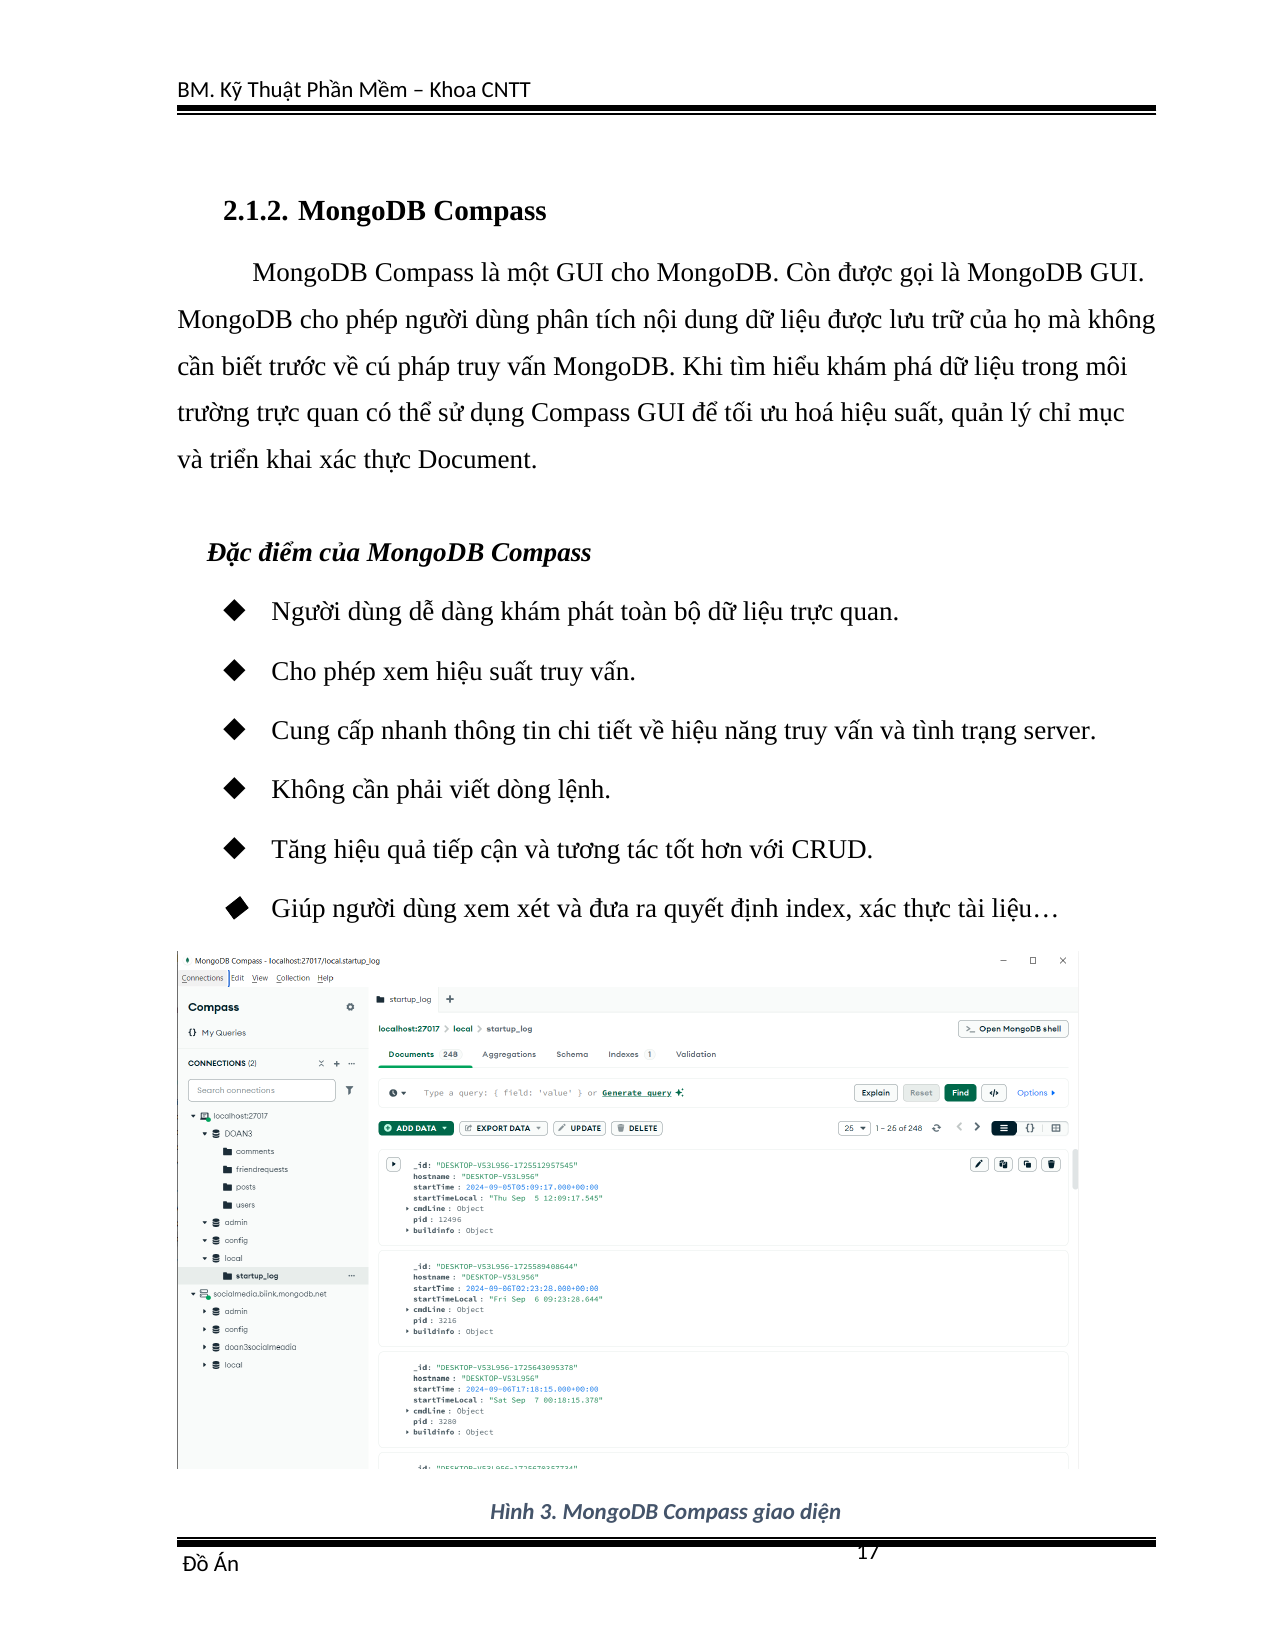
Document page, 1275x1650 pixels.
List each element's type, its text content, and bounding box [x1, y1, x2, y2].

list Tăng hiệu quả tiếp cận và tương tác tốt hơn với CRUD. [221, 833, 1156, 864]
picture [177, 951, 1079, 1469]
list Người dùng dễ dàng khám phát toàn bộ dữ liệu trực quan. [221, 596, 1156, 627]
list Giúp người dùng xem xét và đưa ra quyết định index, xác thực tài liệu… [221, 892, 1156, 924]
text Đặc điểm của MongoDB Compass [207, 536, 1156, 567]
text MongoDB Compass là một GUI cho MongoDB. Còn được gọi là MongoDB GUI. MongoDB cho phép người dùng phân tích nội dung dữ liệu được lưu trữ của họ mà không cần biết trước về cú pháp truy vấn MongoDB. Khi tìm hiểu khám phá dữ liệu trong môi trường trực quan có thể sử dụng Compass GUI để tối ưu hoá hiệu suất, quản lý chỉ mục và triển khai xác thực Document. [177, 256, 1156, 474]
list Cho phép xem hiệu suất truy vấn. [221, 655, 1156, 686]
text Hình 3. MongoDB Compass giao diện [177, 1497, 1156, 1525]
list Không cần phải viết dòng lệnh. [221, 774, 1156, 805]
list MongoDB Compass [223, 193, 1156, 227]
list Cung cấp nhanh thông tin chi tiết về hiệu năng truy vấn và tình trạng server. [221, 714, 1156, 746]
